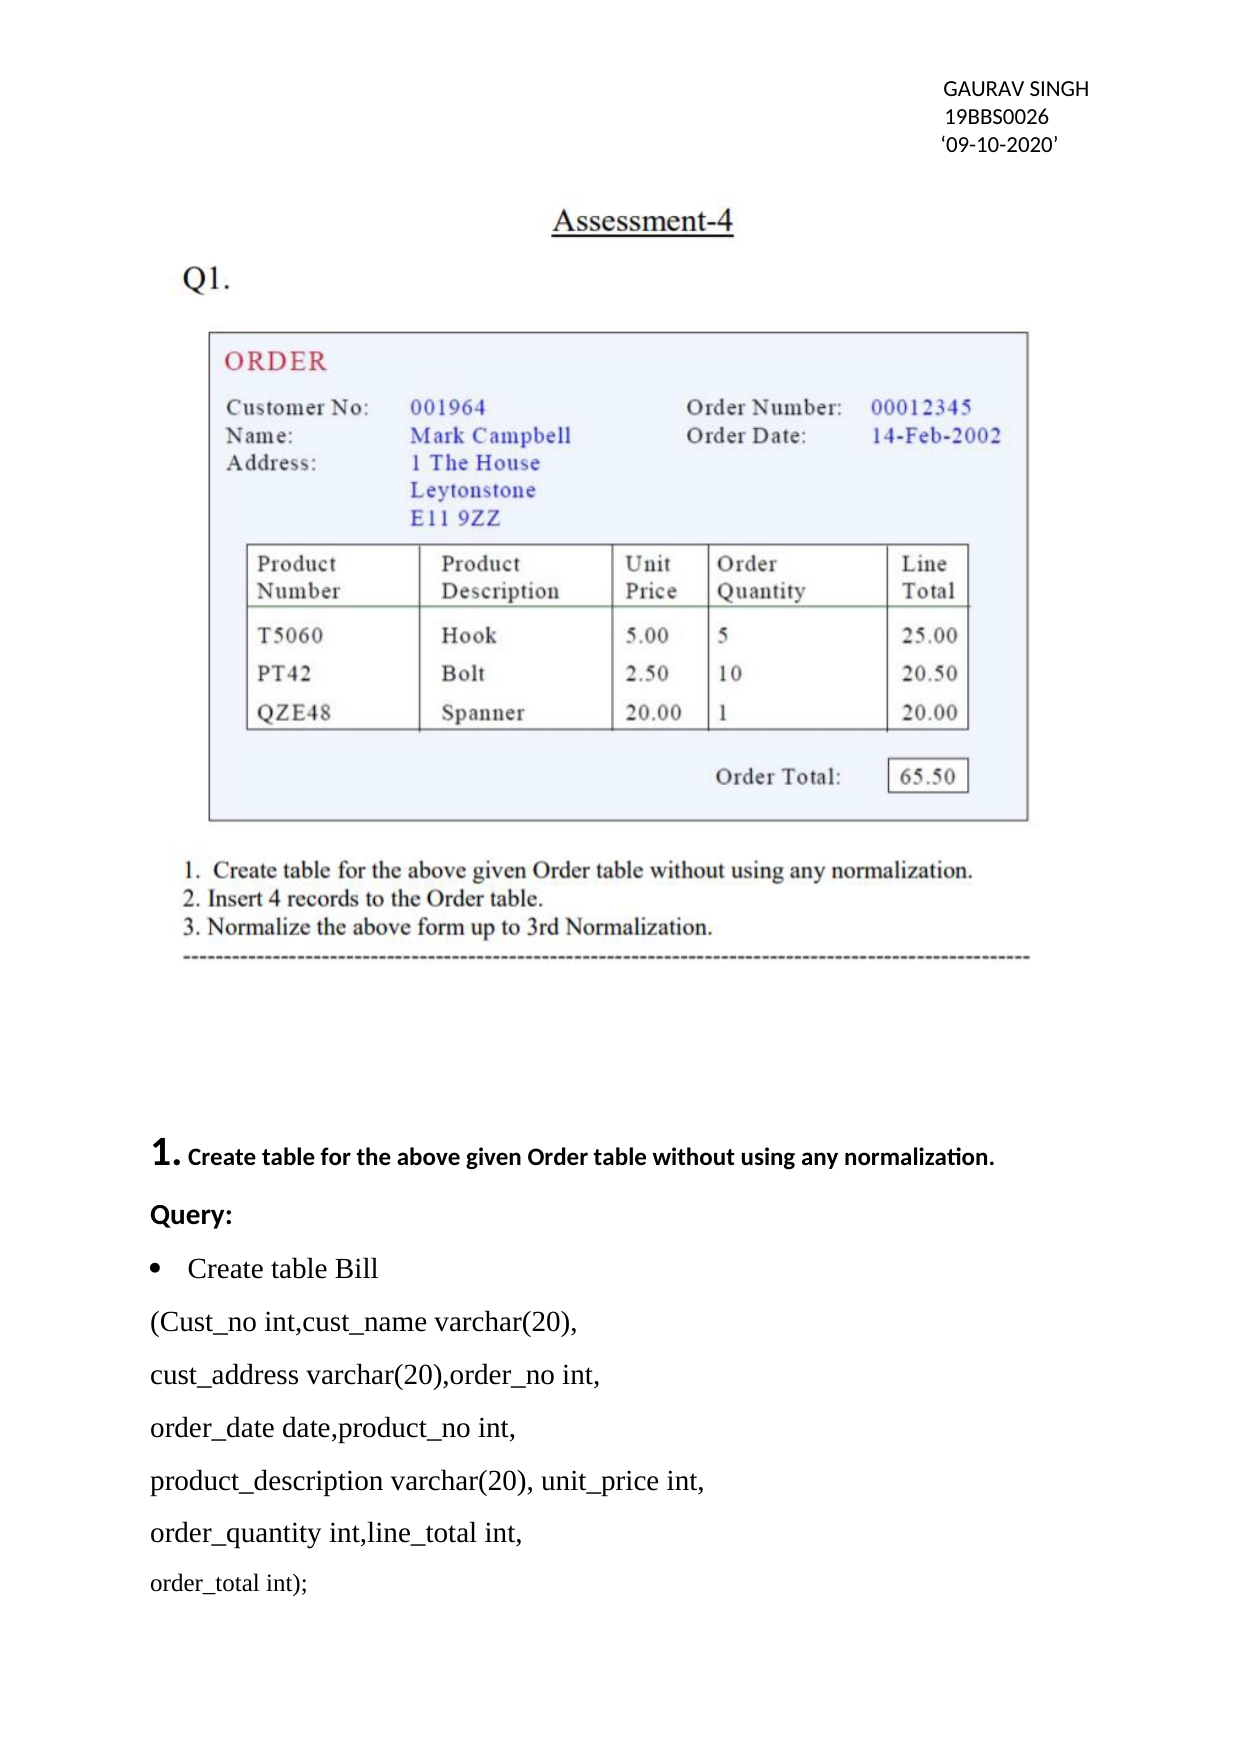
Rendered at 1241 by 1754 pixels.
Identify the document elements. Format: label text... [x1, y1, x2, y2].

picture [150, 157, 1096, 966]
text (Cust_no int,cust_name varchar(20), [150, 1304, 1090, 1338]
text Query: [150, 1196, 1090, 1232]
text cust_address varchar(20),order_no int, [150, 1357, 1090, 1391]
text product_description varchar(20), unit_price int, [150, 1463, 1090, 1496]
text order_date date,product_no int, [150, 1410, 1090, 1443]
text 1. Create table for the above given Order table without using any normalization. [150, 1125, 1090, 1176]
text order_total int); [150, 1568, 1090, 1597]
text order_quantity int,line_total int, [150, 1516, 1090, 1549]
list Create table Bill [150, 1251, 1090, 1285]
